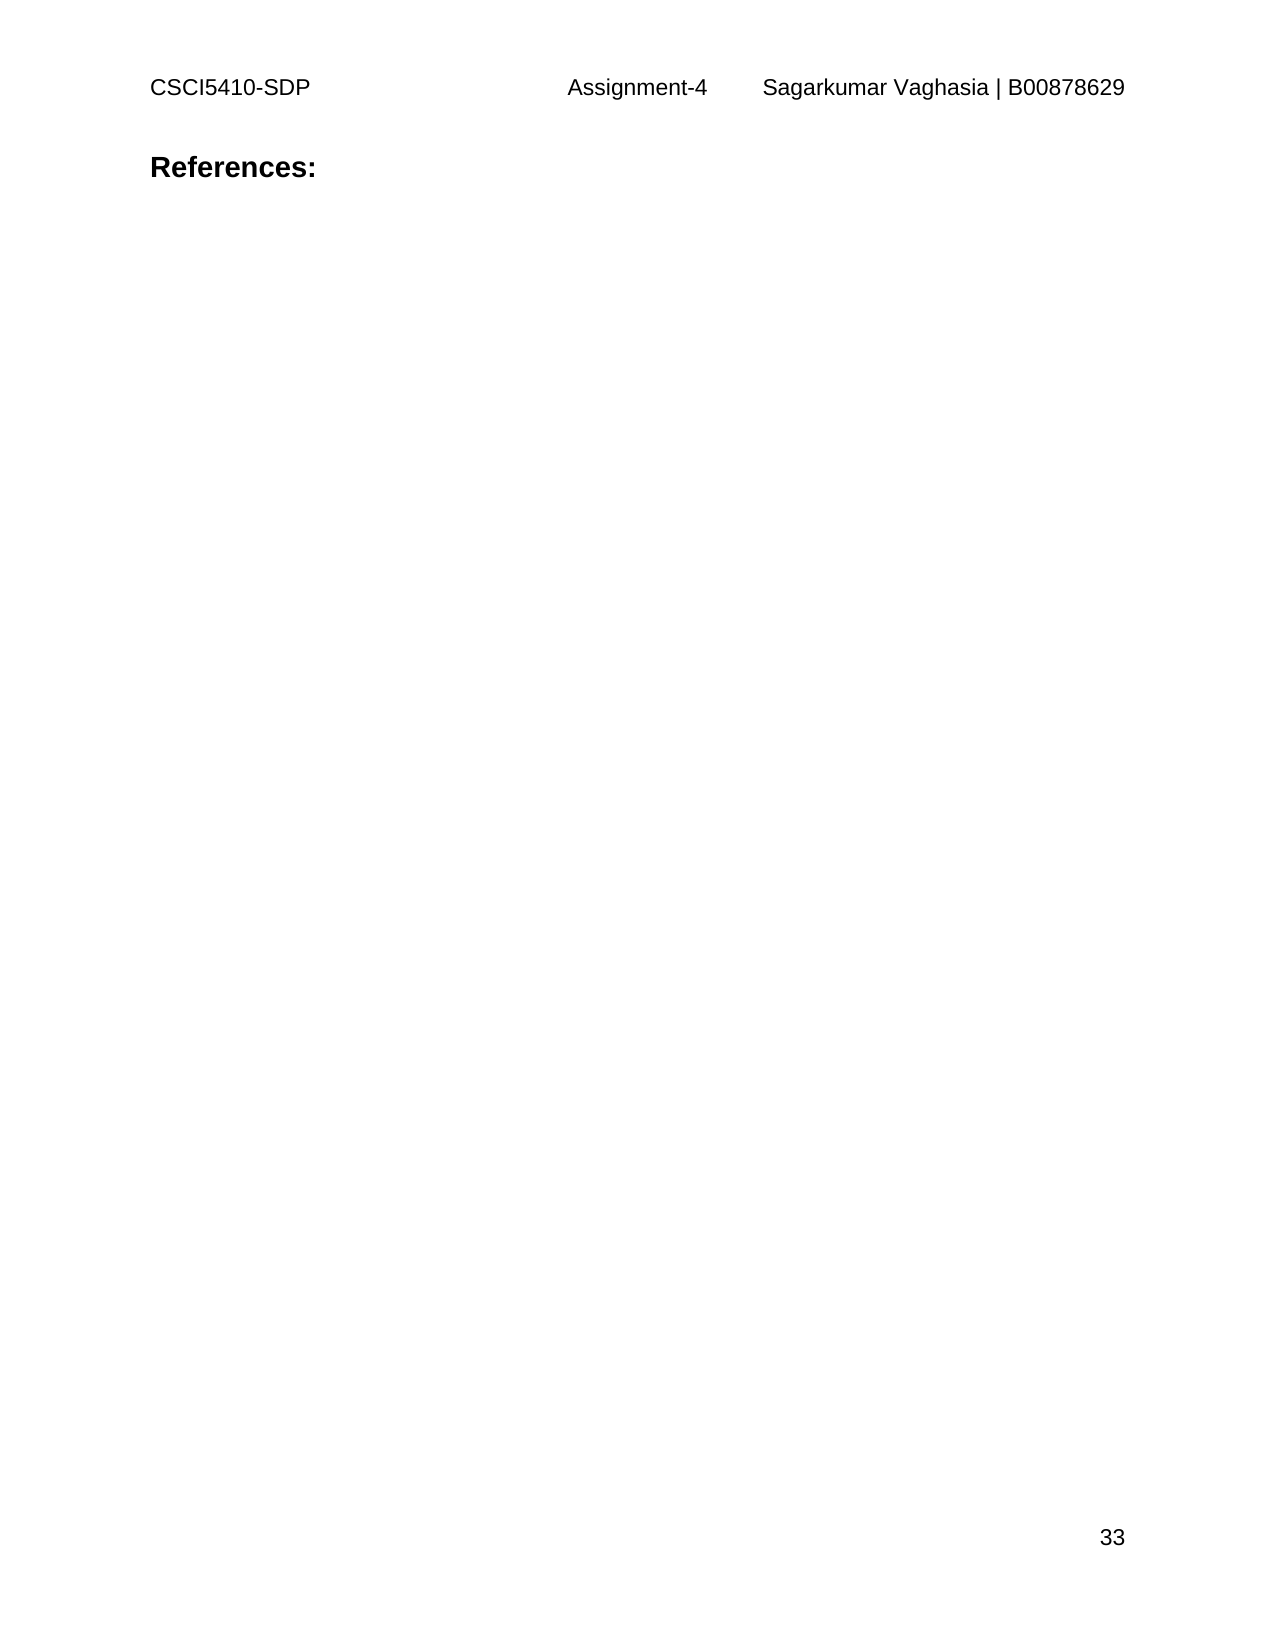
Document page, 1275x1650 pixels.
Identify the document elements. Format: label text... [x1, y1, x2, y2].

text References: [150, 150, 1125, 183]
